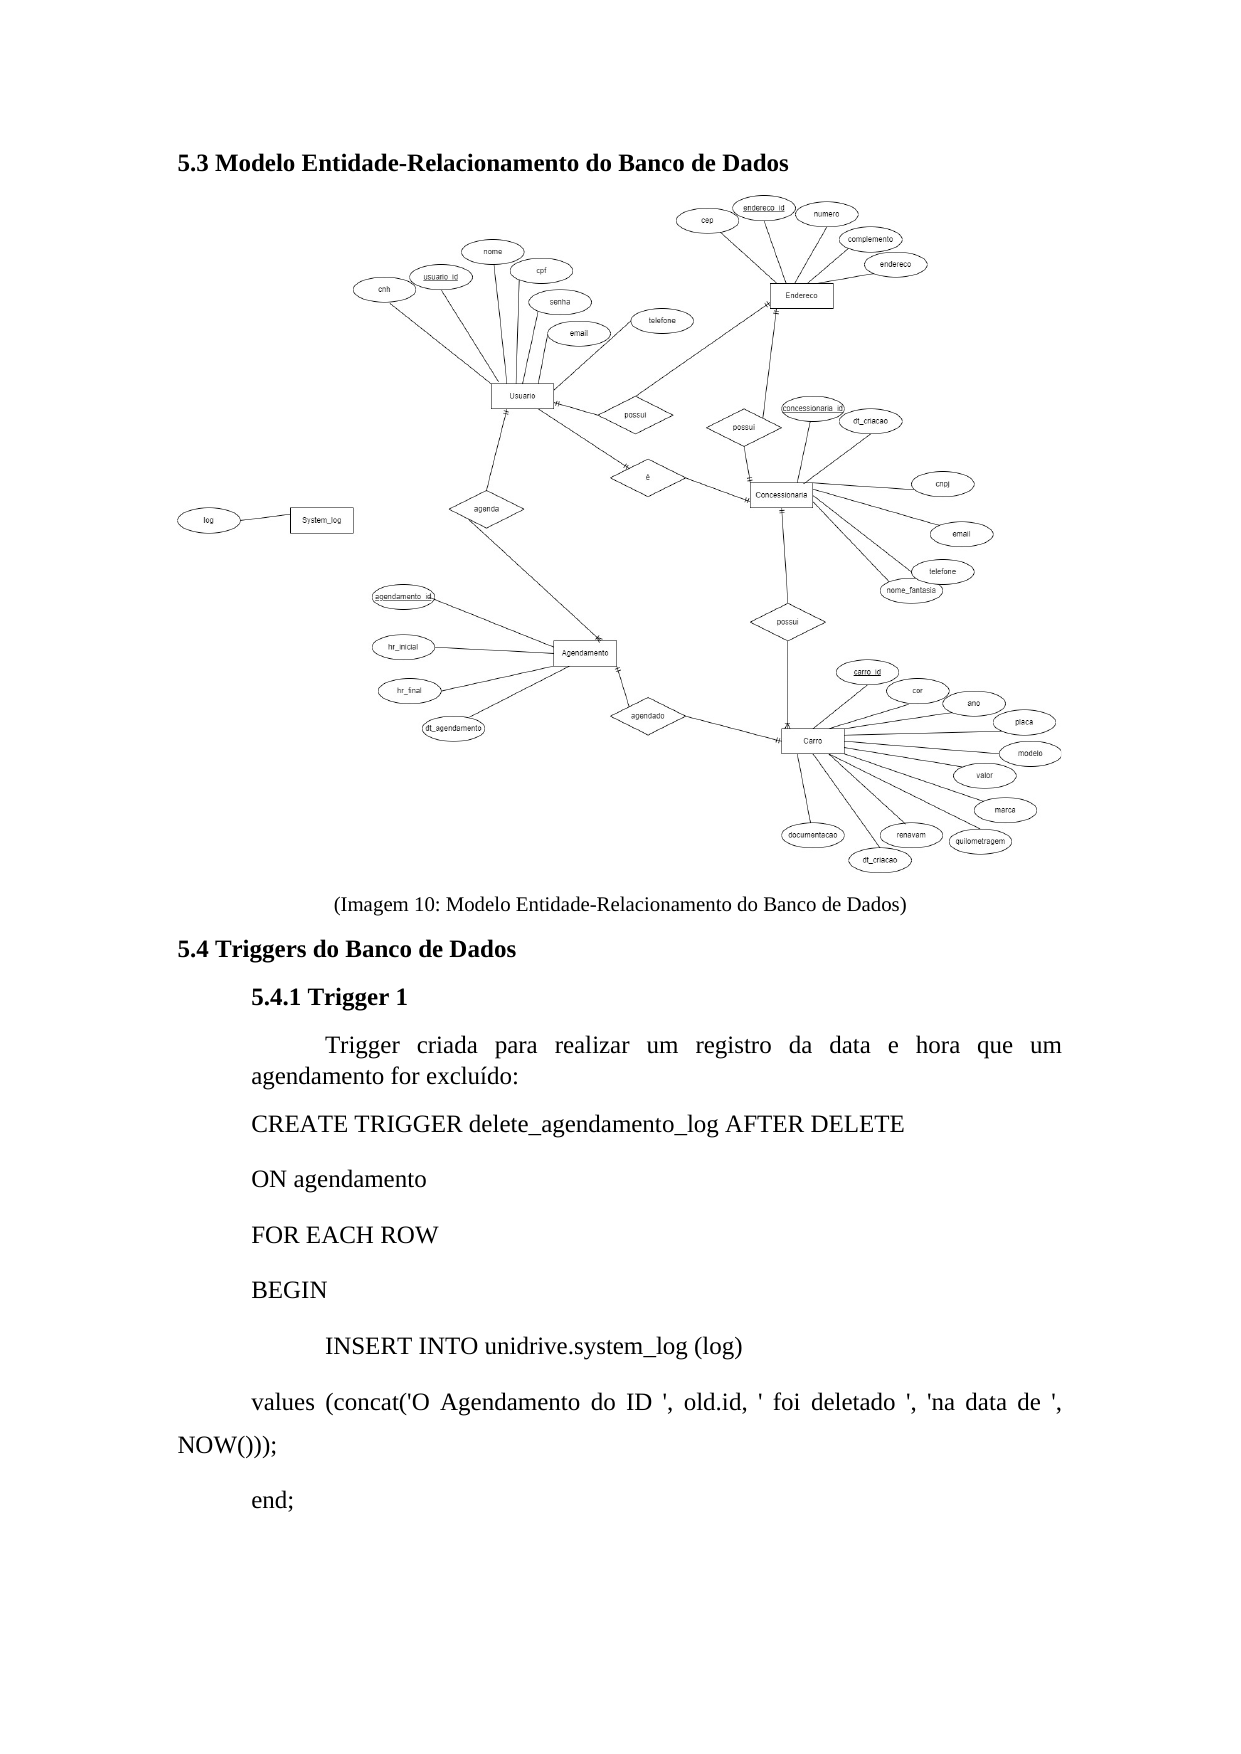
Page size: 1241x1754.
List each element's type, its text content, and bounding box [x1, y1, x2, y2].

text (Imagem 10: Modelo Entidade-Relacionamento do Banco de Dados) [177, 892, 1063, 916]
text 5.4 Triggers do Banco de Dados [177, 934, 1063, 963]
text Trigger criada para realizar um registro da data e hora que um agendamento for excluído: [251, 1030, 1063, 1090]
text 5.3 Modelo Entidade-Relacionamento do Banco de Dados [177, 148, 1063, 176]
text INSERT INTO unidrive.system_log (log) [177, 1331, 1063, 1360]
picture [177, 195, 1062, 873]
text 5.4.1 Trigger 1 [177, 982, 1063, 1011]
text FOR EACH ROW [177, 1220, 1063, 1249]
text values (concat('O Agendamento do ID ', old.id, ' foi deletado ', 'na data de ', NOW())); [177, 1387, 1063, 1459]
text CREATE TRIGGER delete_agendamento_log AFTER DELETE [177, 1109, 1063, 1137]
text ON agendamento [177, 1164, 1063, 1193]
text end; [177, 1486, 1063, 1514]
text BEGIN [177, 1276, 1063, 1304]
